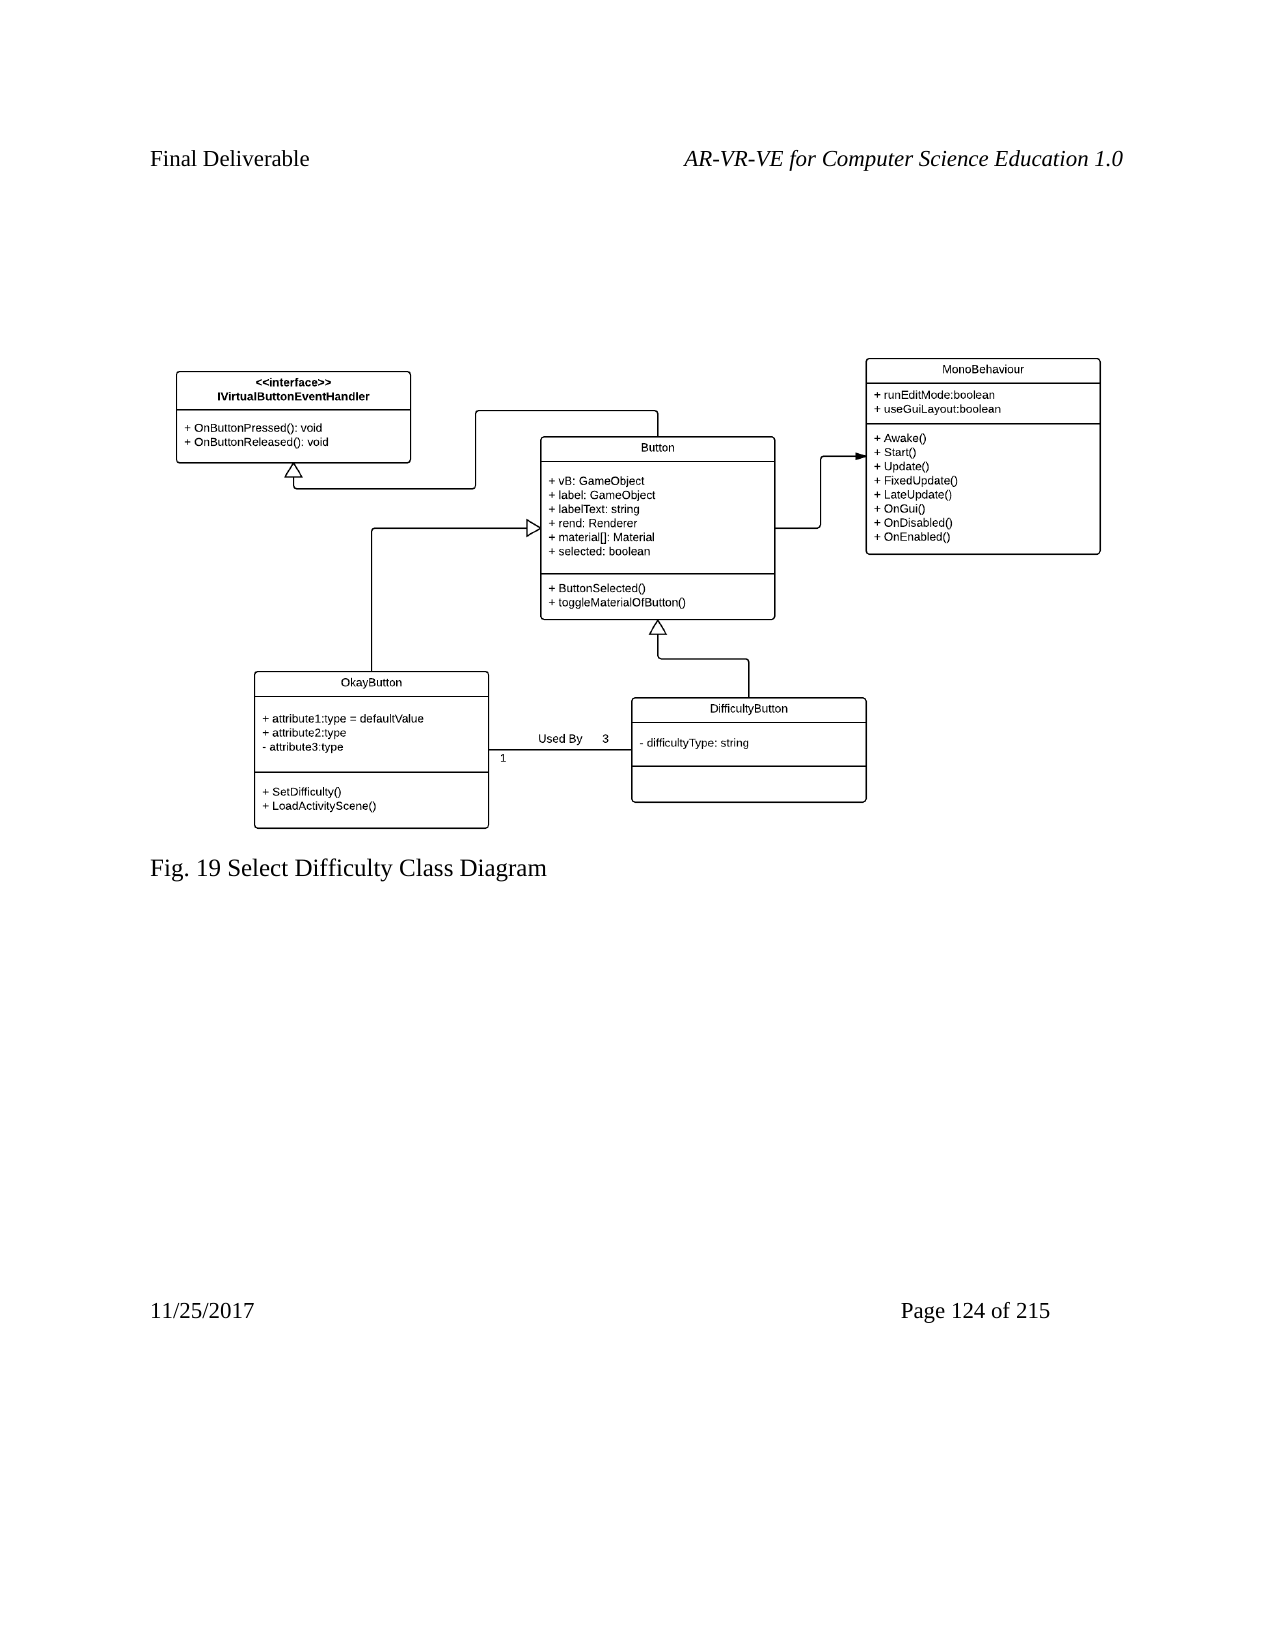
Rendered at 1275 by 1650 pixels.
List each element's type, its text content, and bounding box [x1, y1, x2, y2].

picture [150, 332, 1125, 854]
text Fig. 19 Select Difficulty Class Diagram [150, 854, 1125, 882]
